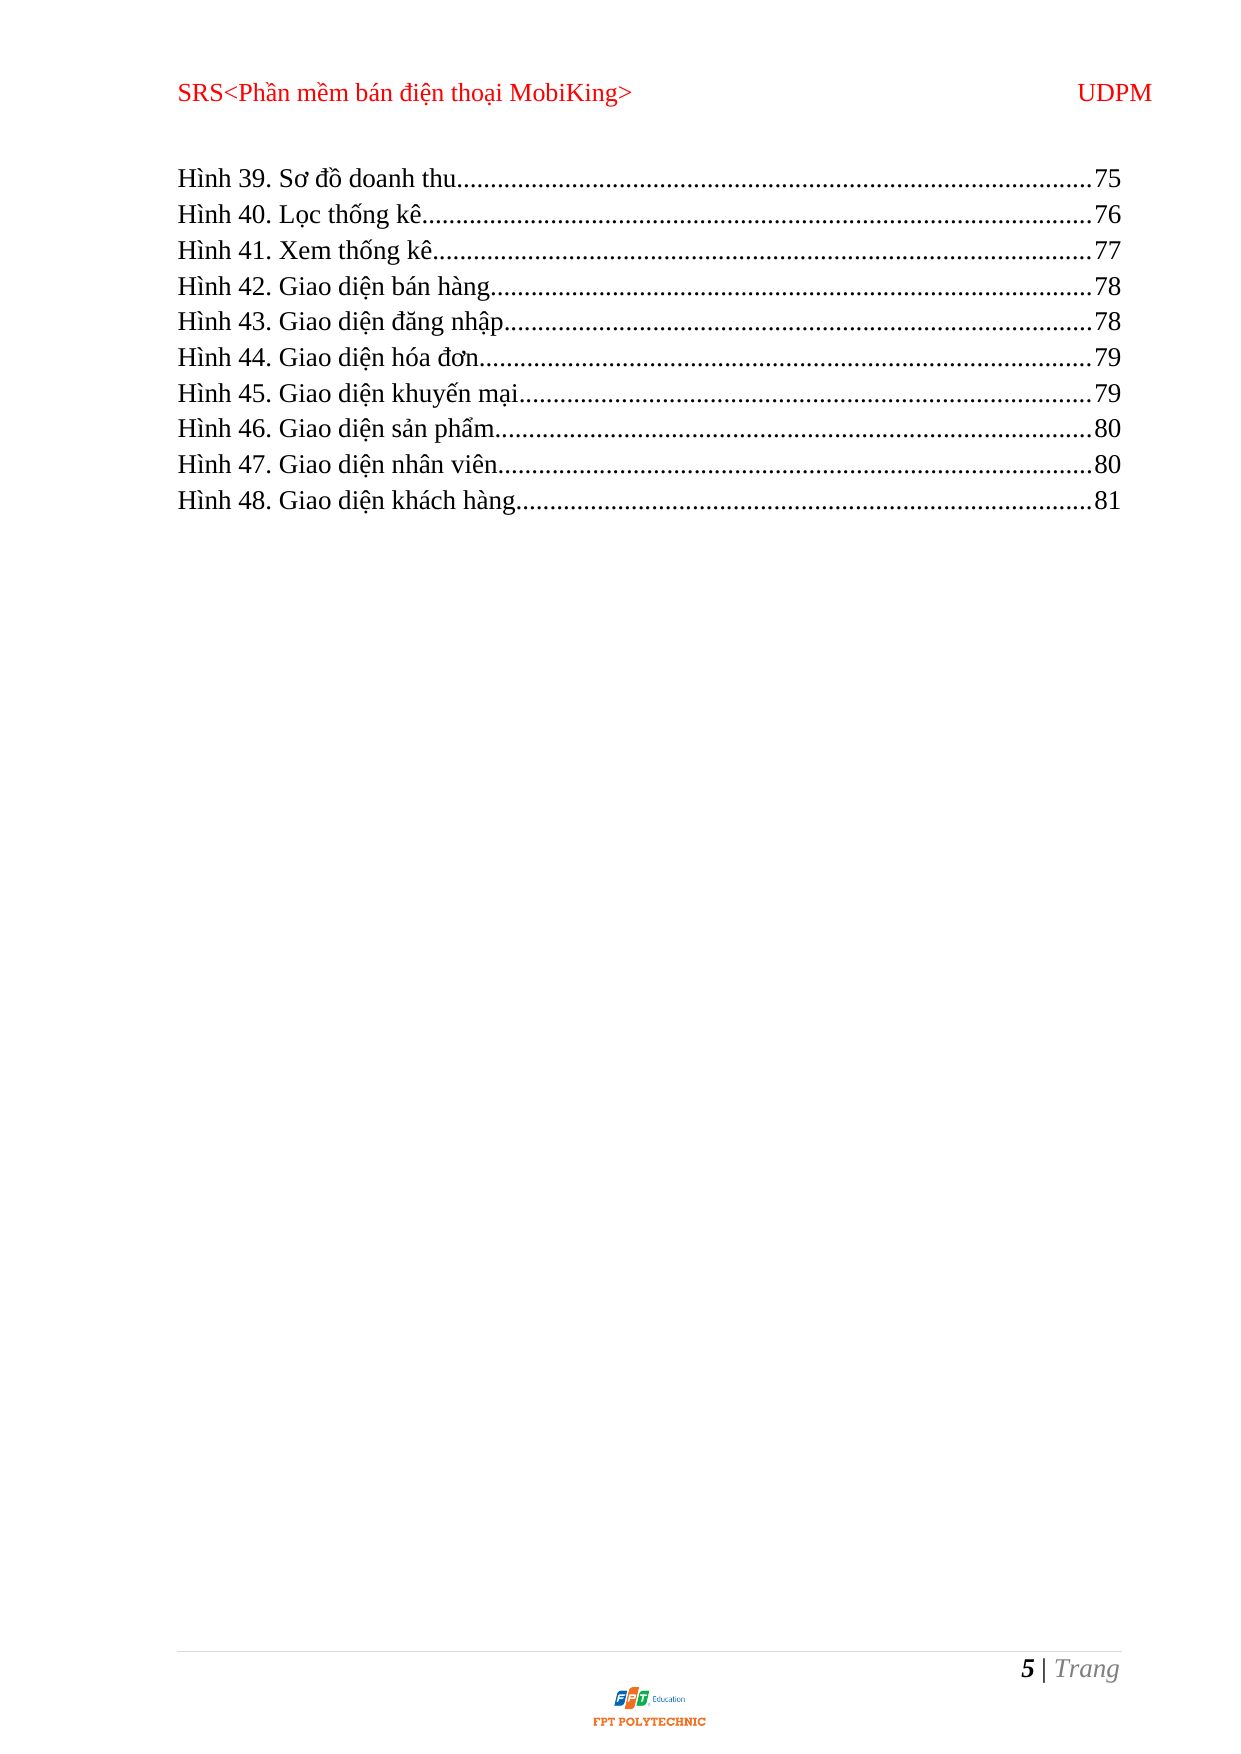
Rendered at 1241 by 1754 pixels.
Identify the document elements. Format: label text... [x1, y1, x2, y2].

text Hình 40. Lọc thống kê 76 [177, 198, 1122, 229]
text Hình 39. Sơ đồ doanh thu 75 [177, 162, 1122, 194]
text Hình 48. Giao diện khách hàng 81 [177, 484, 1122, 515]
text Hình 45. Giao diện khuyến mại 79 [177, 377, 1122, 408]
text Hình 44. Giao diện hóa đơn 79 [177, 341, 1122, 372]
text Hình 47. Giao diện nhân viên 80 [177, 448, 1122, 479]
picture [593, 1687, 706, 1726]
text Hình 42. Giao diện bán hàng 78 [177, 270, 1122, 301]
text Hình 41. Xem thống kê 77 [177, 234, 1122, 265]
text Hình 46. Giao diện sản phẩm 80 [177, 413, 1122, 444]
text Hình 43. Giao diện đăng nhập 78 [177, 305, 1122, 337]
